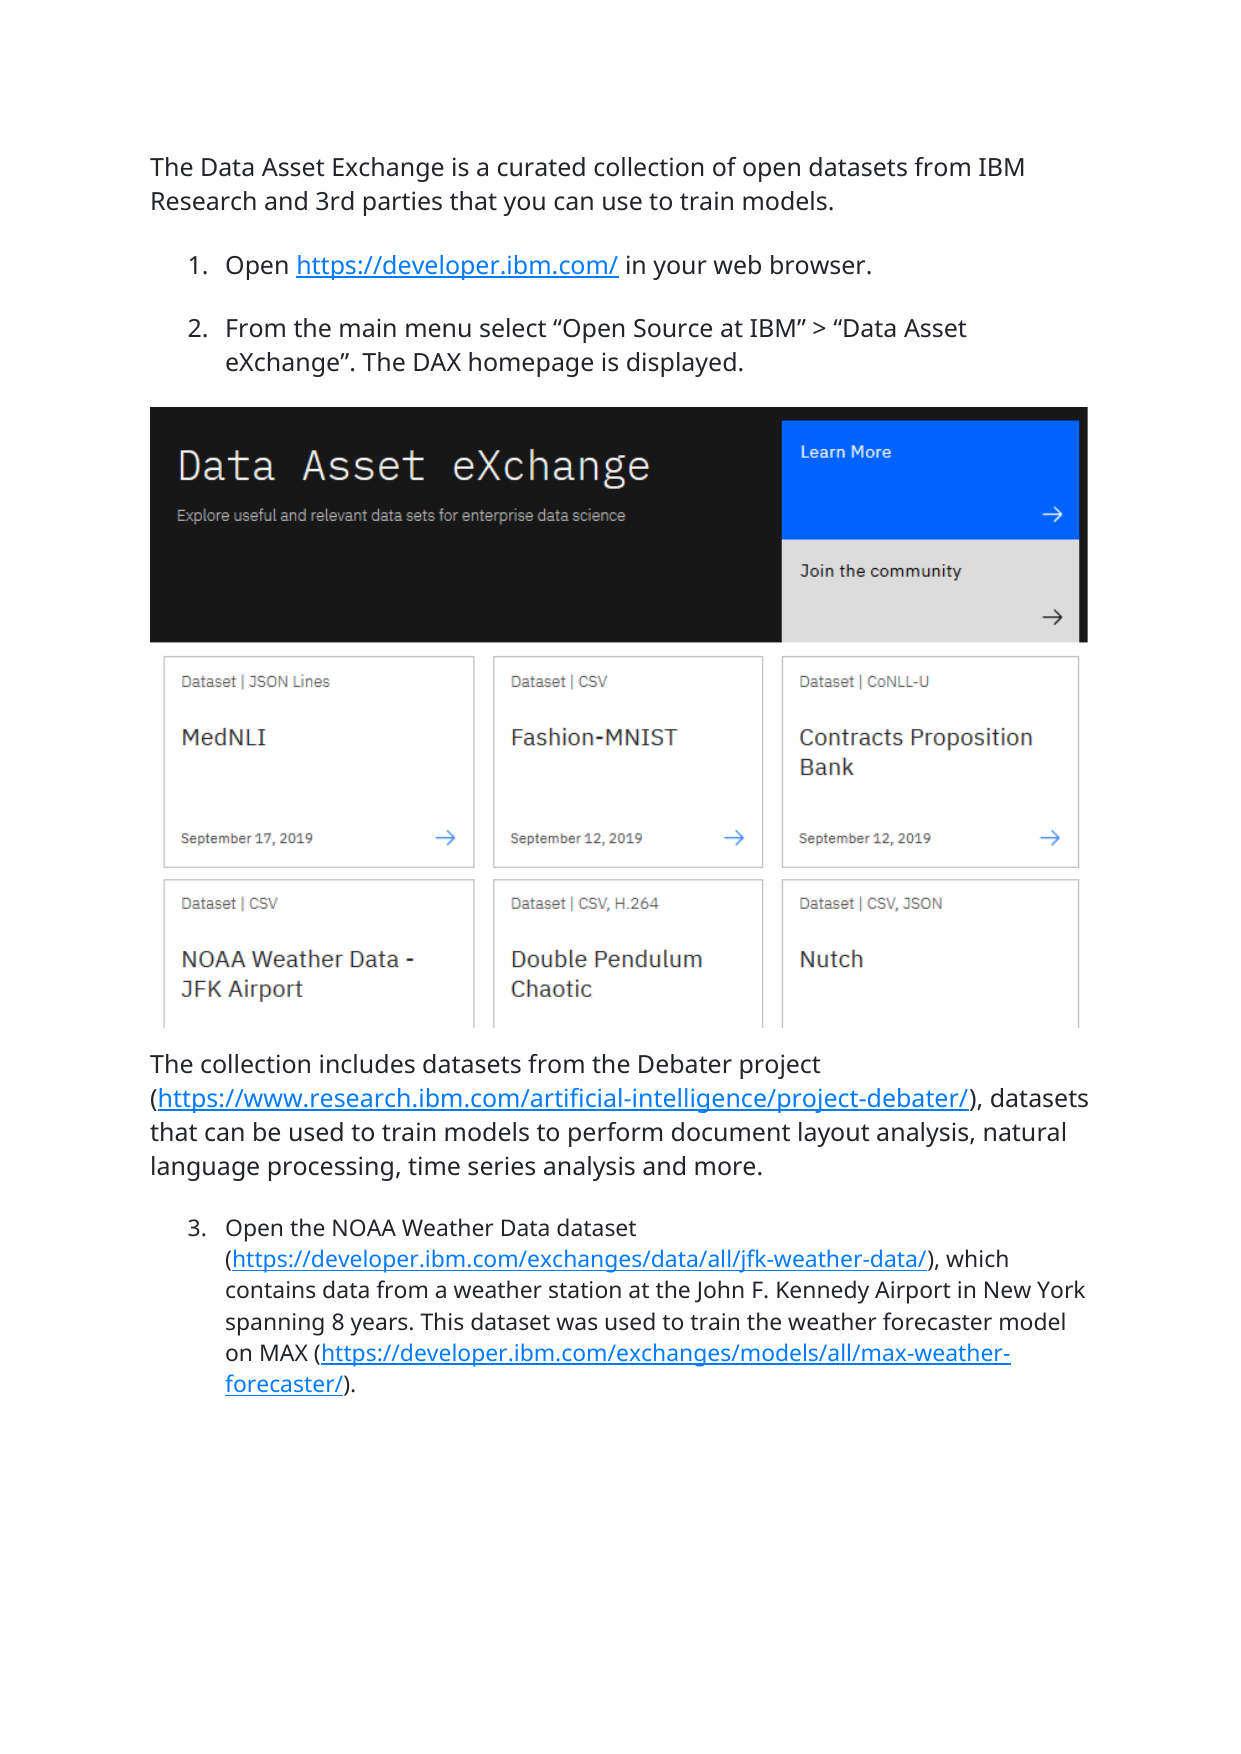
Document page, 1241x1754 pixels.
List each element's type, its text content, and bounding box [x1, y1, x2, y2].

list From the main menu select “Open Source at IBM” > “Data Asset eXchange”. The DAX homepage is displayed. [187, 311, 1090, 379]
text The Data Asset Exchange is a curated collection of open datasets from IBM Research and 3rd parties that you can use to train models. [150, 150, 1090, 218]
list Open https://developer.ibm.com/ in your web browser. [187, 247, 1090, 281]
list Open the NOAA Weather Data dataset (https://developer.ibm.com/exchanges/data/all/jfk-weather-data/), which contains data from a weather station at the John F. Kennedy Airport in New York spanning 8 years. This dataset was used to train the weather forecaster model on MAX (https://developer.ibm.com/exchanges/models/all/max-weather-forecaster/). [187, 1212, 1090, 1399]
picture [150, 407, 1088, 1028]
text The collection includes datasets from the Debater project (https://www.research.ibm.com/artificial-intelligence/project-debater/), datasets that can be used to train models to perform document layout analysis, natural language processing, time series analysis and more. [150, 1046, 1090, 1183]
